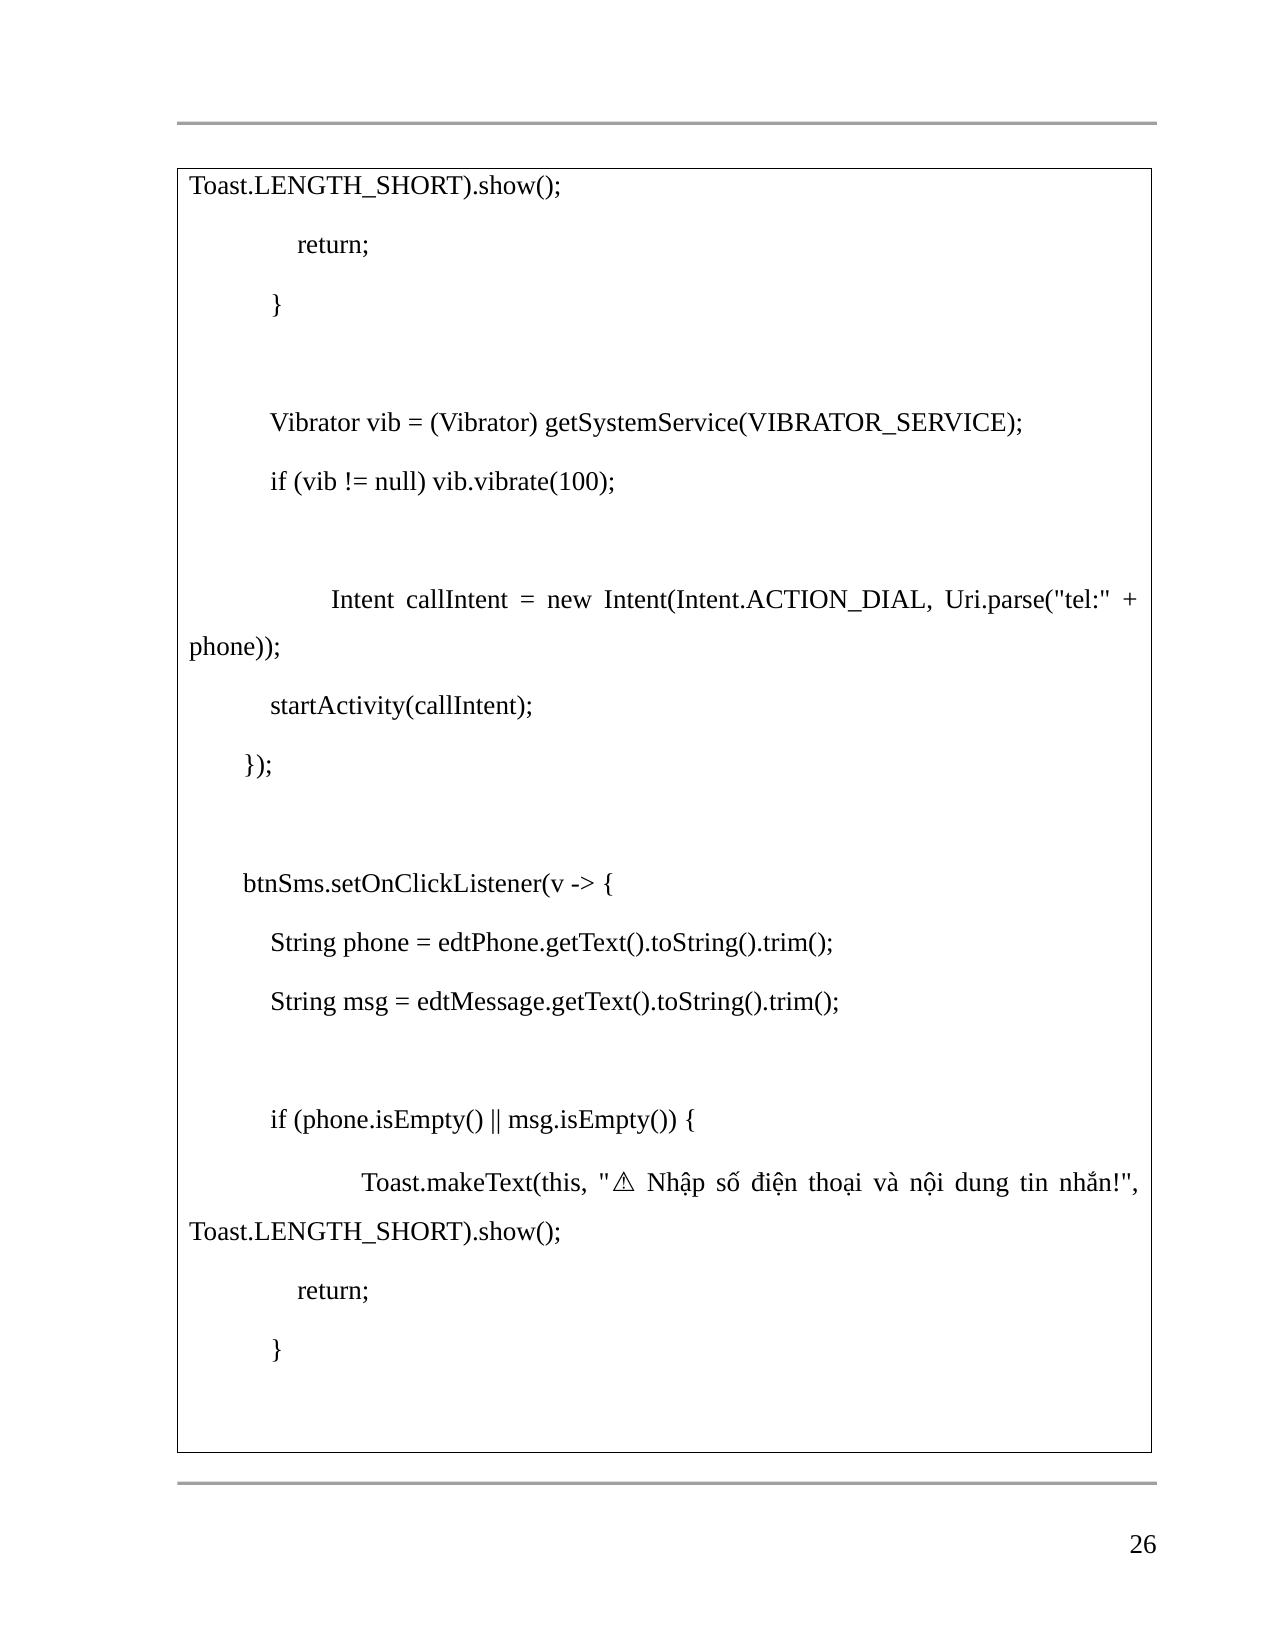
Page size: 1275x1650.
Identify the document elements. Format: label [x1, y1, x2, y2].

table_header [178, 169, 1151, 1452]
